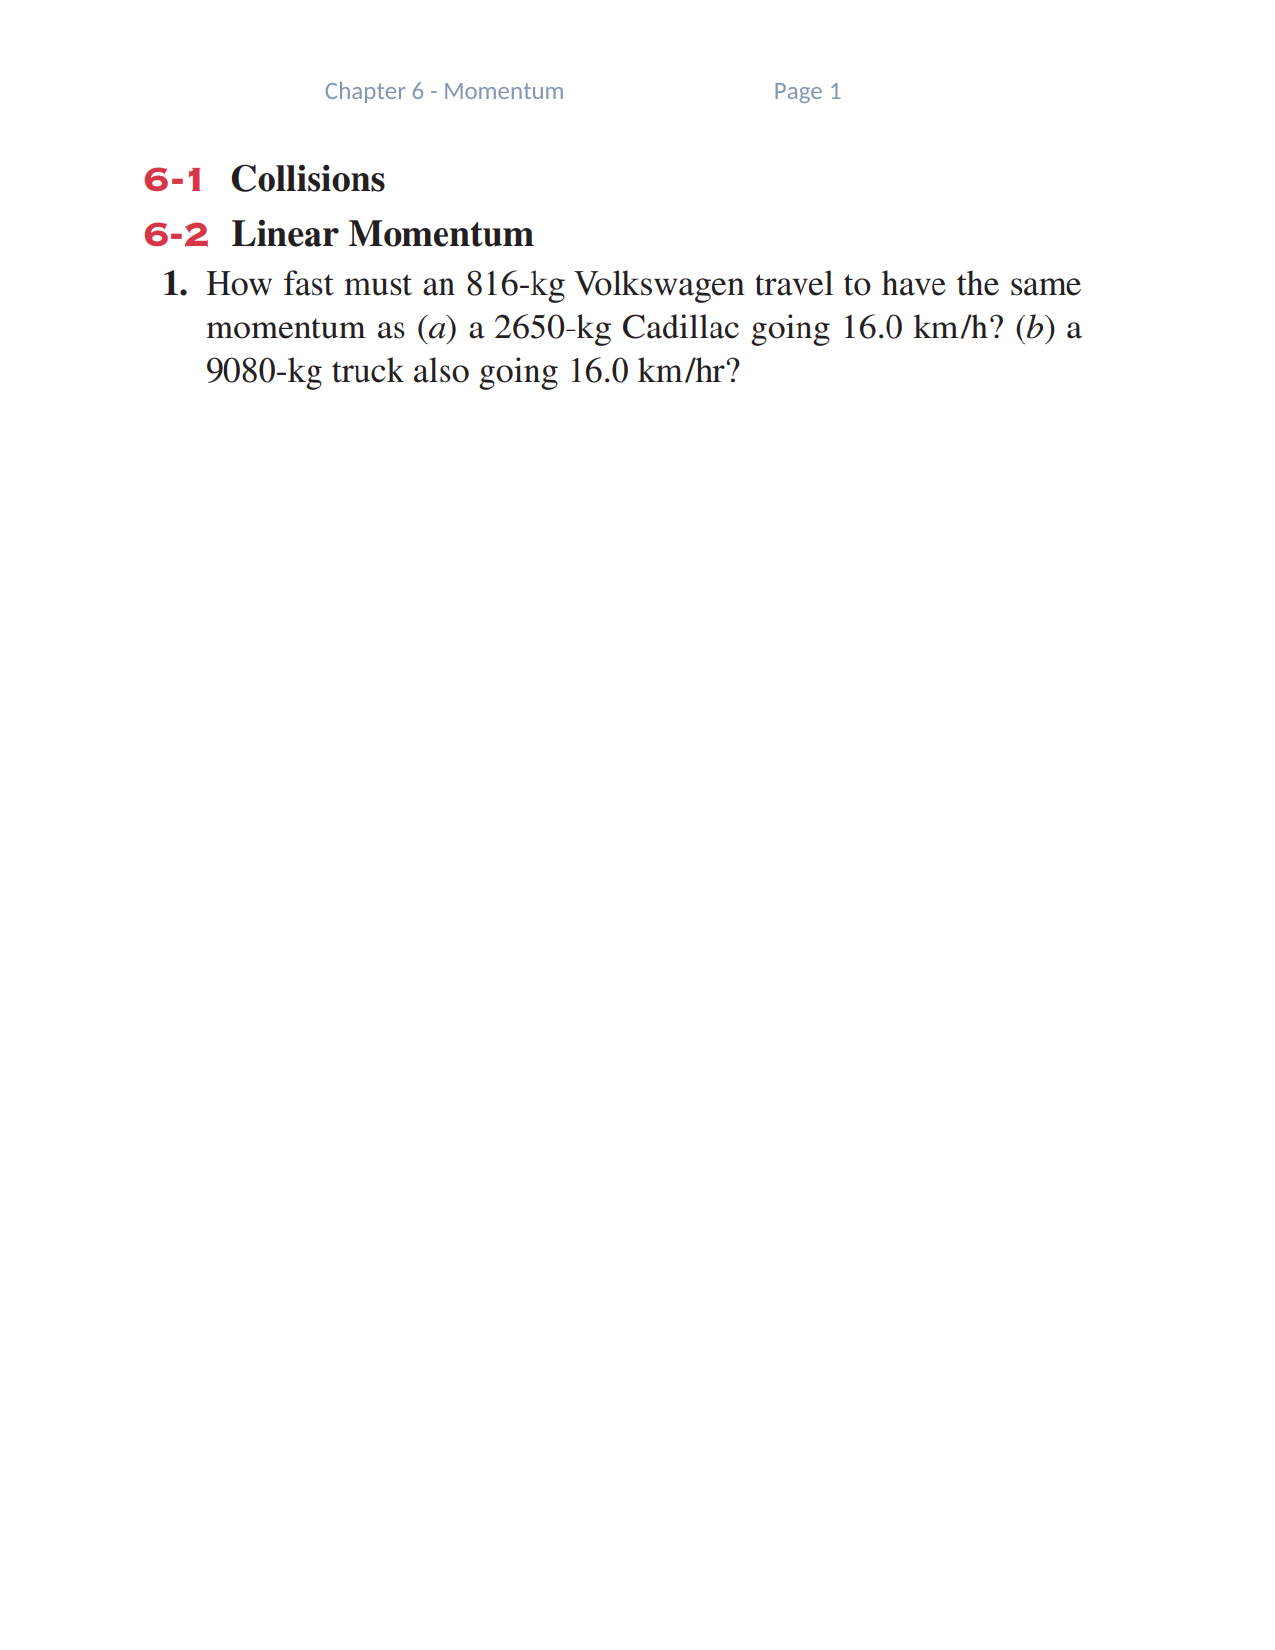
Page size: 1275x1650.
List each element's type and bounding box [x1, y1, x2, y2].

picture [135, 150, 1110, 391]
